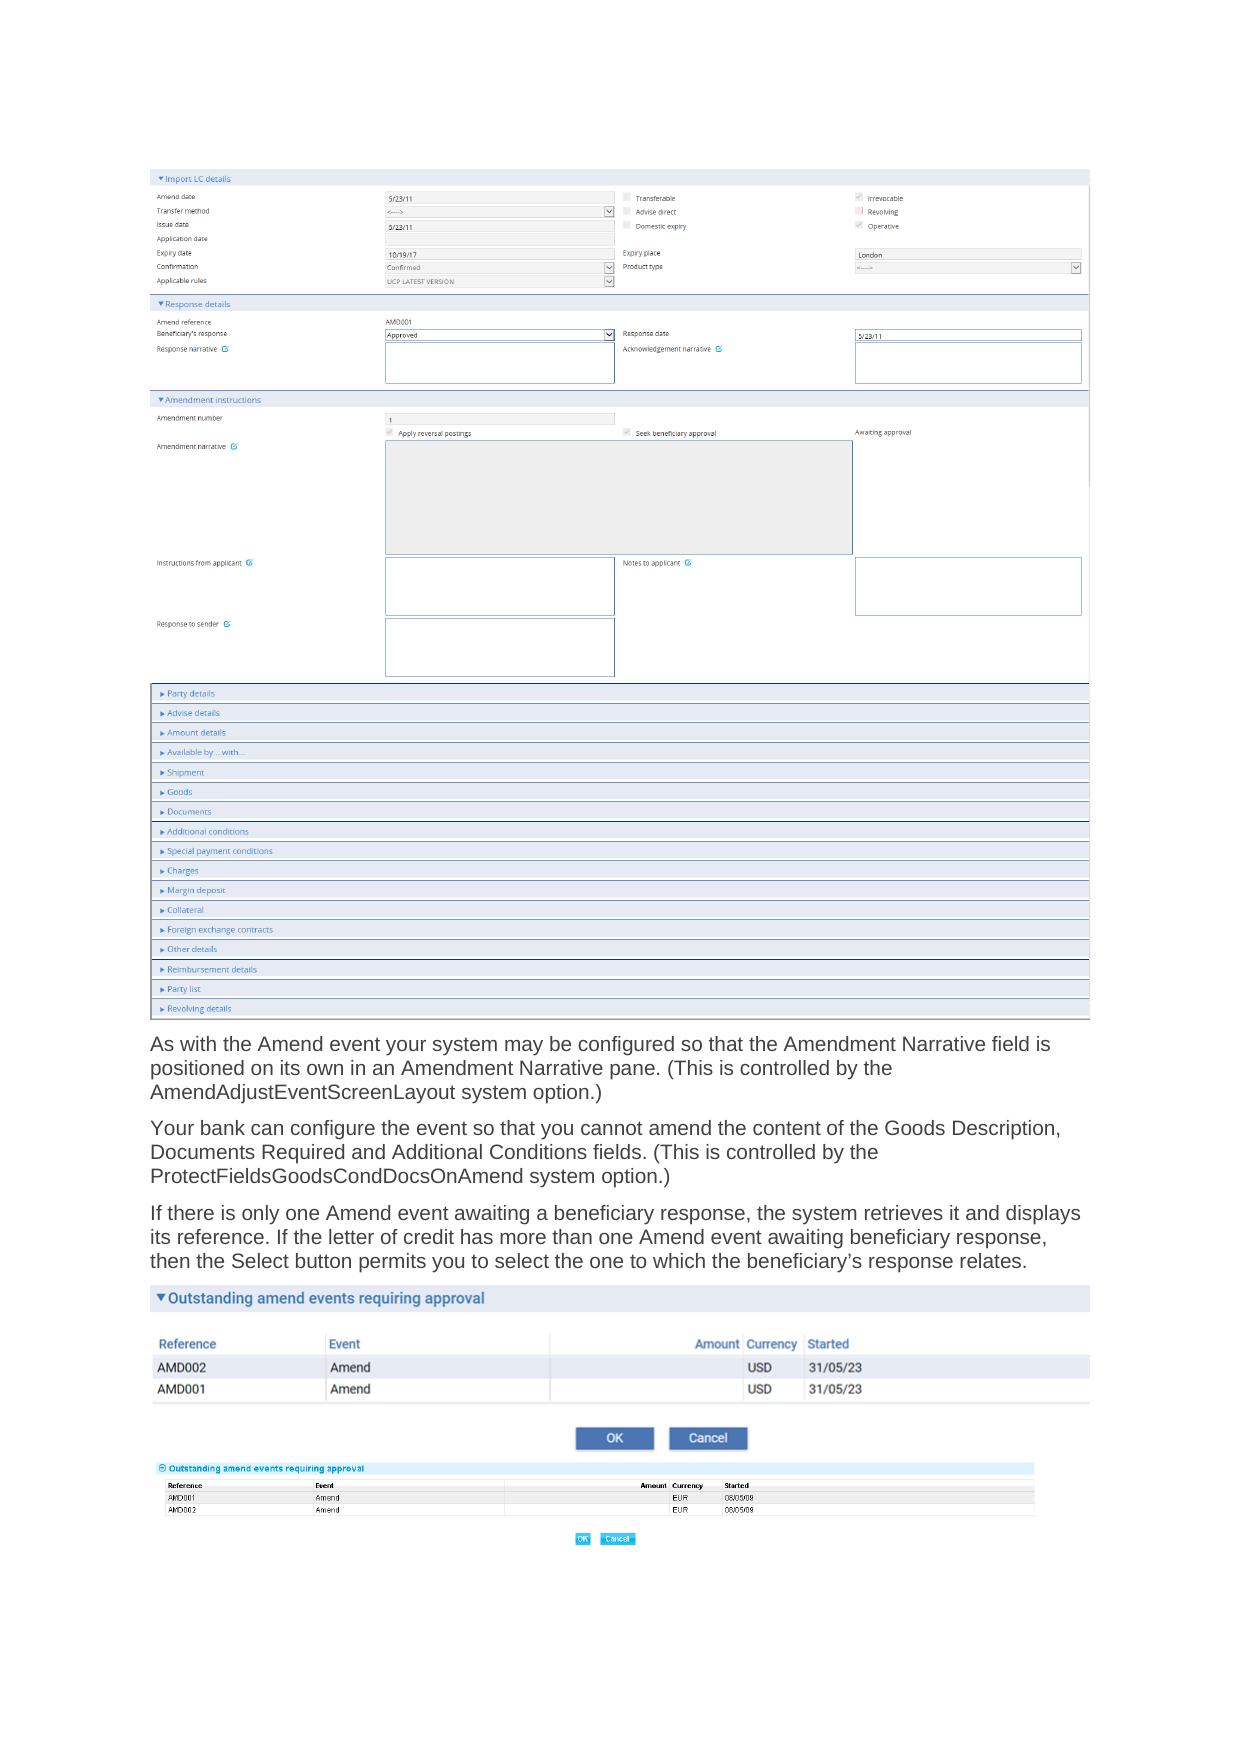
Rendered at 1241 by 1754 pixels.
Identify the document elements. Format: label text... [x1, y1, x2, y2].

text Your bank can configure the event so that you cannot amend the content of the Goods Description, Documents Required and Additional Conditions fields. (This is controlled by the ProtectFieldsGoodsCondDocsOnAmend system option.) [150, 1116, 1090, 1188]
text If there is only one Amend event awaiting a beneficiary response, the system retrieves it and displays its reference. If the letter of credit has more than one Amend event awaiting beneficiary response, then the Select button permits you to select the one to which the beneficiary’s response relates. [150, 1201, 1090, 1272]
text As with the Amend event your system may be configured so that the Amendment Narrative field is positioned on its own in an Amendment Narrative pane. (This is controlled by the AmendAdjustEventScreenLayout system option.) [150, 1032, 1090, 1104]
picture [150, 1285, 1090, 1554]
picture [150, 169, 1091, 1020]
